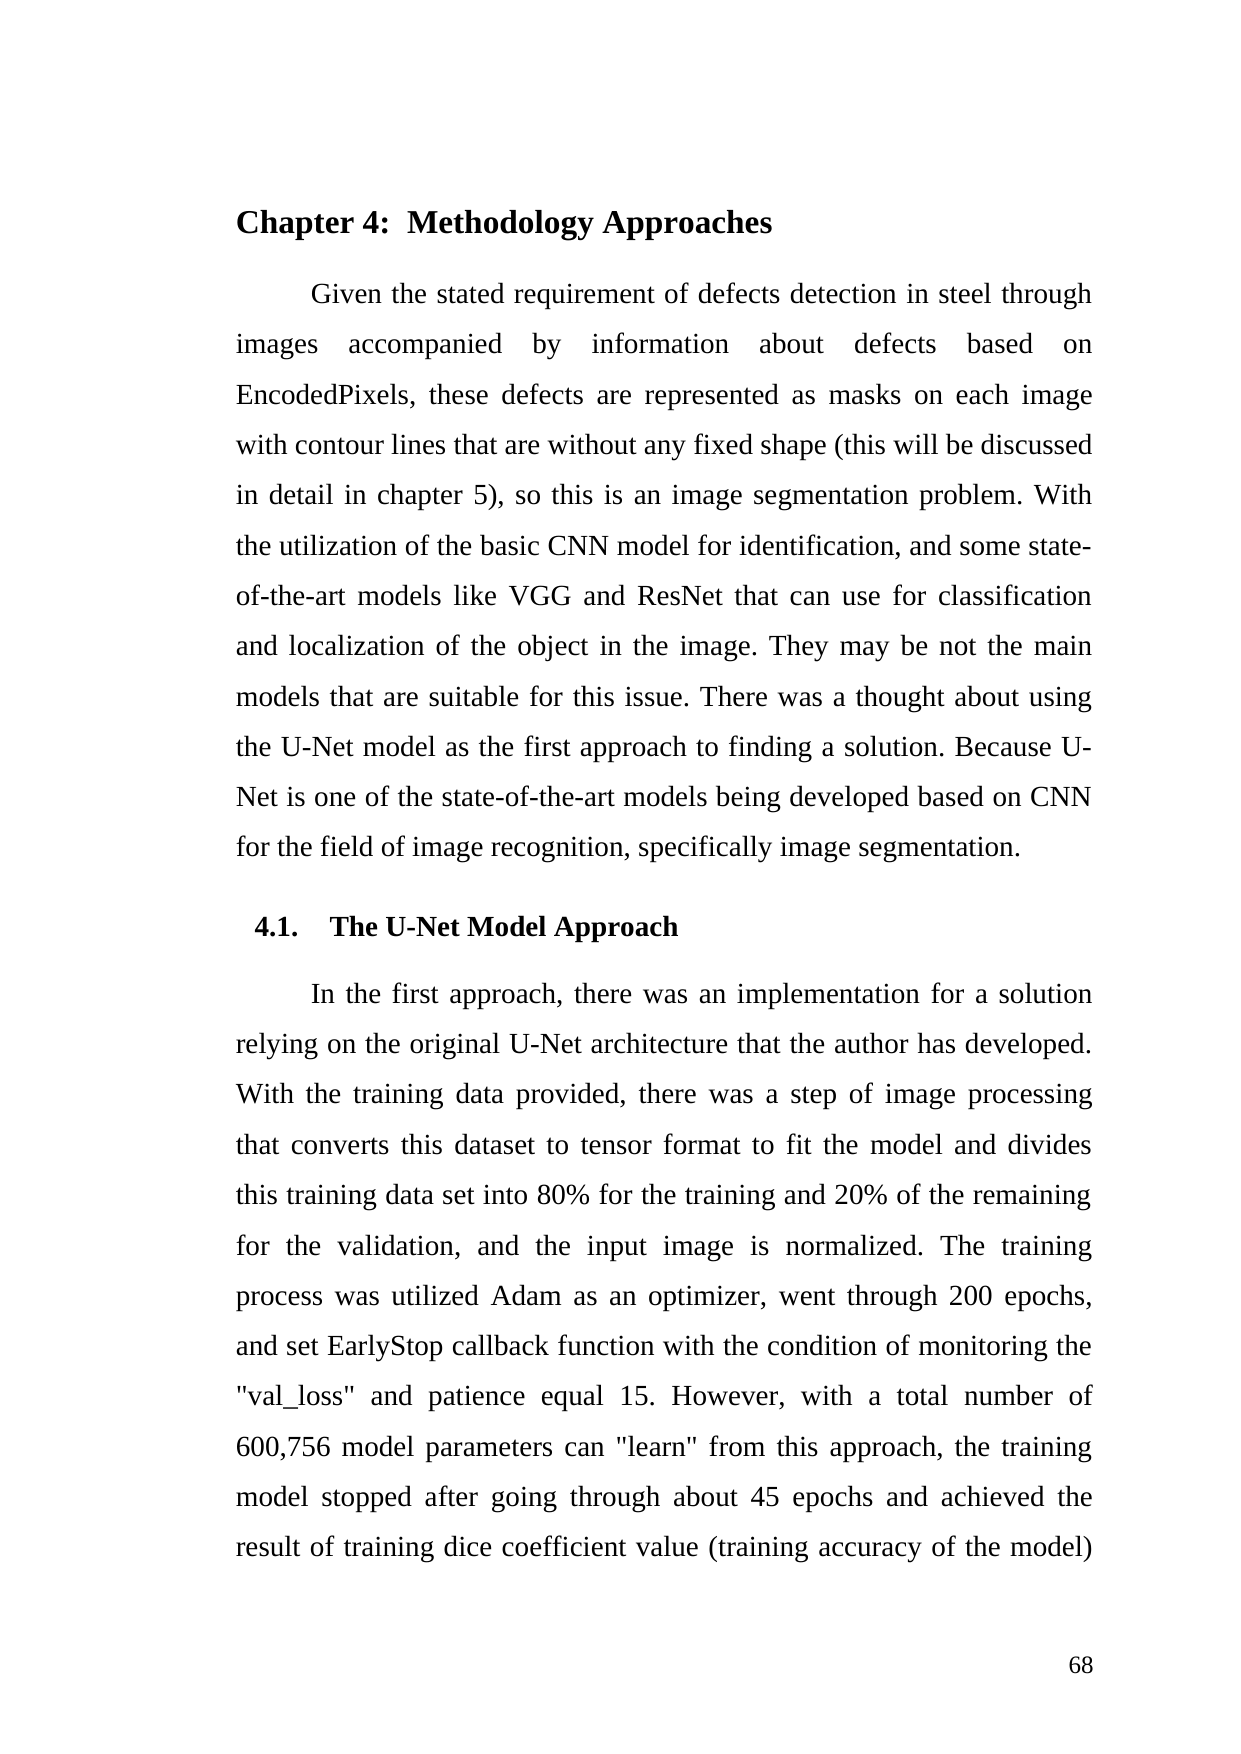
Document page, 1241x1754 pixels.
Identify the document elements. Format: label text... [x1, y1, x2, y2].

subtitle The U-Net Model Approach [254, 909, 1093, 943]
subtitle Chapter 4: Methodology Approaches [236, 202, 1093, 240]
text Given the stated requirement of defects detection in steel through images accompanied by information about defects based on EncodedPixels, these defects are represented as masks on each image with contour lines that are without any fixed shape (this will be discussed in detail in chapter 5), so this is an image segmentation problem. With the utilization of the basic CNN model for identification, and some state-of-the-art models like VGG and ResNet that can use for classification and localization of the object in the image. They may be not the main models that are suitable for this issue. There was a thought about using the U-Net model as the first approach to finding a solution. Because U-Net is one of the state-of-the-art models being developed based on CNN for the field of image recognition, specifically image segmentation. [236, 276, 1093, 863]
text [236, 976, 1093, 1563]
